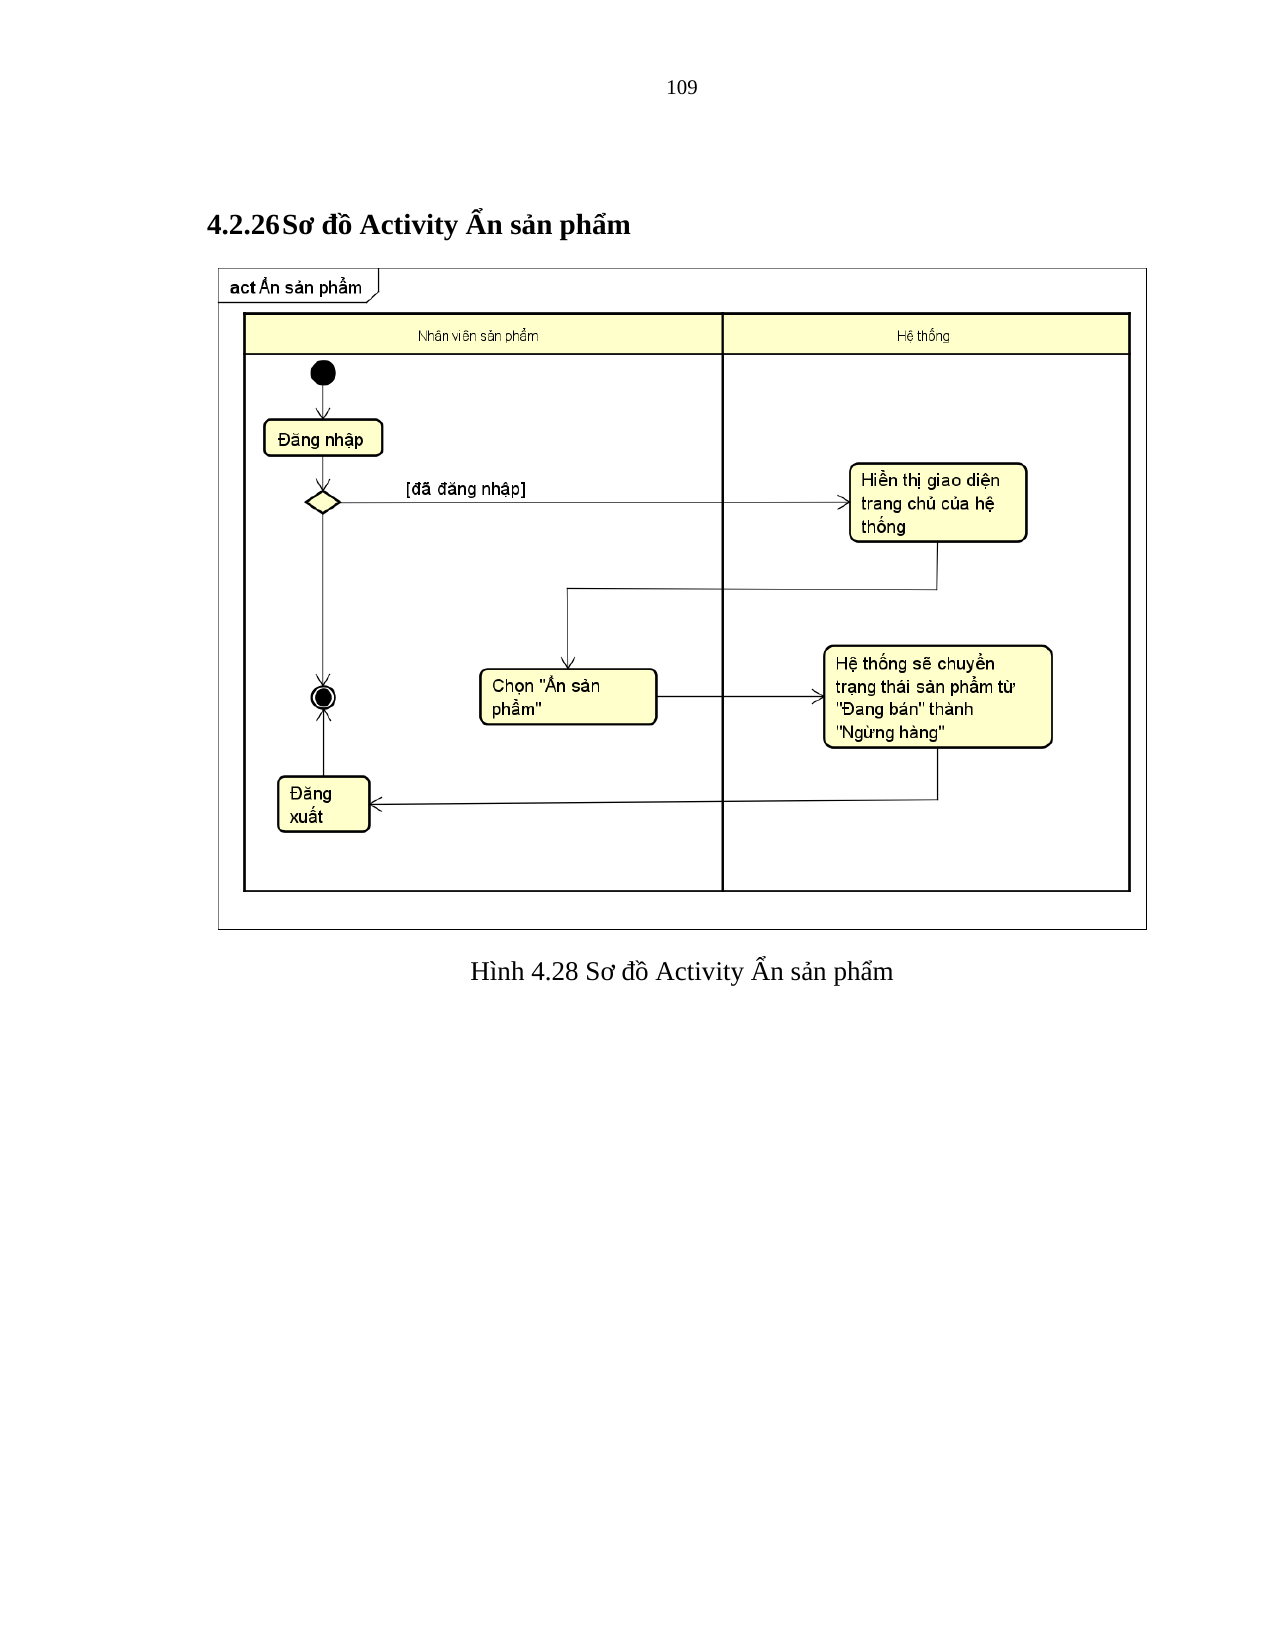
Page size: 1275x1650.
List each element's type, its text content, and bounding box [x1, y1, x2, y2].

picture [206, 257, 1157, 941]
text Hình . Sơ đồ Activity Ẩn sản phẩm [207, 955, 1157, 986]
subtitle Sơ đồ Activity Ẩn sản phẩm [207, 207, 1157, 240]
